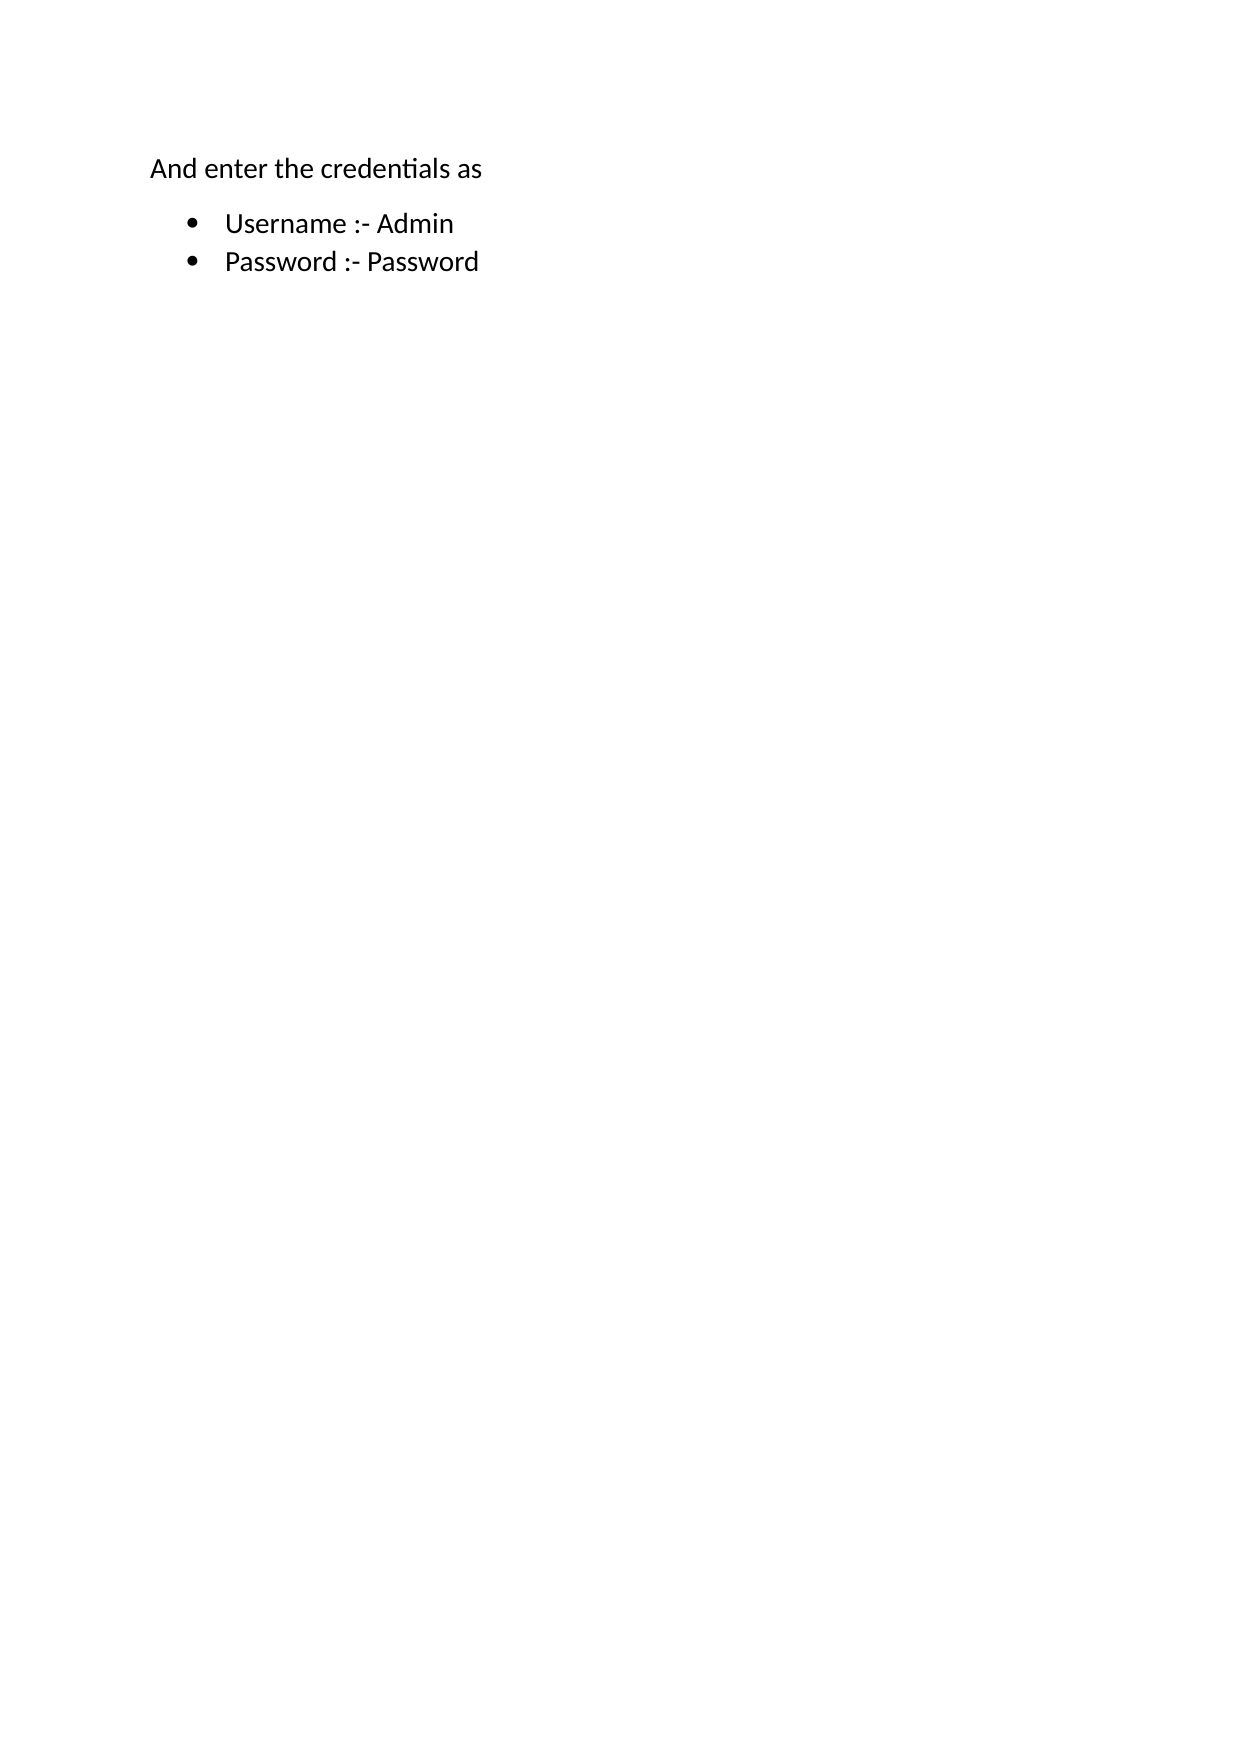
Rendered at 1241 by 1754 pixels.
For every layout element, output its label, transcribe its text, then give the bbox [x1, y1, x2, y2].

list Password :- Password [187, 243, 1090, 279]
list Username :- Admin [187, 205, 1090, 241]
text And enter the credentials as [150, 150, 1090, 186]
